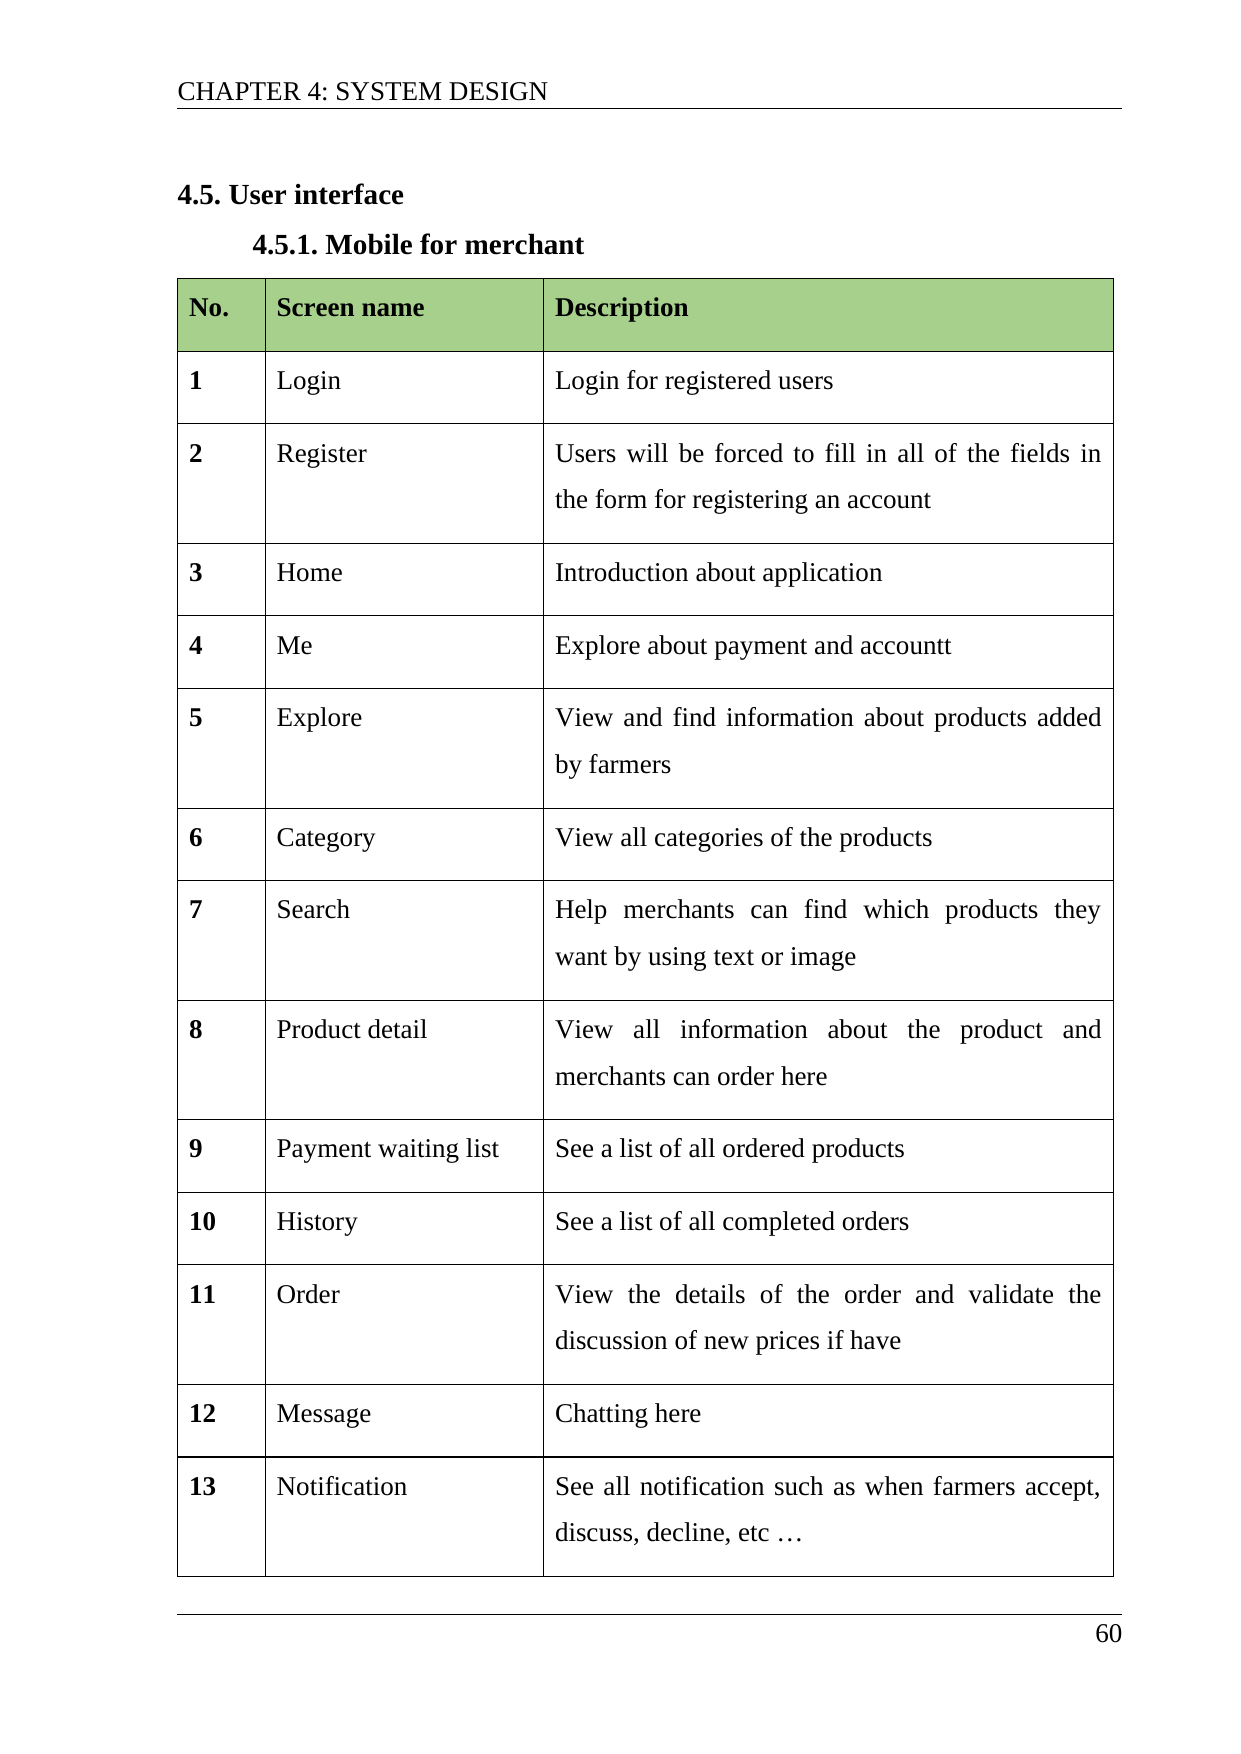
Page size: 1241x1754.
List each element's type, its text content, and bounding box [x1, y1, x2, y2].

table_cell History [266, 1193, 543, 1264]
table_cell 4 [178, 616, 265, 688]
table_cell Category [266, 809, 543, 880]
subtitle 4.5.1. Mobile for merchant [177, 227, 1122, 261]
table_cell 6 [178, 809, 265, 880]
table_cell 5 [178, 689, 265, 807]
table_cell Register [266, 424, 543, 543]
table_cell 10 [178, 1193, 265, 1264]
table_cell Explore about payment and accountt [544, 616, 1113, 688]
table_cell Help merchants can find which products they want by using text or image [544, 881, 1113, 999]
table_cell 11 [178, 1265, 265, 1384]
table_cell Product detail [266, 1001, 543, 1119]
table_cell 8 [178, 1001, 265, 1119]
table_cell Users will be forced to fill in all of the fields in the form for registering an account [544, 424, 1113, 543]
subtitle 4.5. User interface [177, 177, 1122, 211]
table_cell View all categories of the products [544, 809, 1113, 880]
table_cell 13 [178, 1458, 265, 1576]
table_cell 9 [178, 1120, 265, 1192]
table_cell Me [266, 616, 543, 688]
table_cell Chatting here [544, 1385, 1113, 1456]
table_cell Notification [266, 1458, 543, 1576]
table_cell View all information about the product and merchants can order here [544, 1001, 1113, 1119]
table_cell 2 [178, 424, 265, 543]
table_cell See all notification such as when farmers accept, discuss, decline, etc … [544, 1458, 1113, 1576]
table_cell Payment waiting list [266, 1120, 543, 1192]
table_header Screen name [266, 279, 543, 351]
table_cell 1 [178, 352, 265, 423]
table_cell View the details of the order and validate the discussion of new prices if have [544, 1265, 1113, 1384]
table_header No. [178, 279, 265, 351]
table_cell Message [266, 1385, 543, 1456]
table_cell See a list of all ordered products [544, 1120, 1113, 1192]
table_cell Explore [266, 689, 543, 807]
table_cell Login for registered users [544, 352, 1113, 423]
table_cell Login [266, 352, 543, 423]
table_cell 3 [178, 544, 265, 615]
table_cell 12 [178, 1385, 265, 1456]
table_cell Home [266, 544, 543, 615]
table_cell Introduction about application [544, 544, 1113, 615]
table_cell Order [266, 1265, 543, 1384]
table_cell 7 [178, 881, 265, 999]
table_cell View and find information about products added by farmers [544, 689, 1113, 807]
table_cell Search [266, 881, 543, 999]
table_cell See a list of all completed orders [544, 1193, 1113, 1264]
table_header Description [544, 279, 1113, 351]
